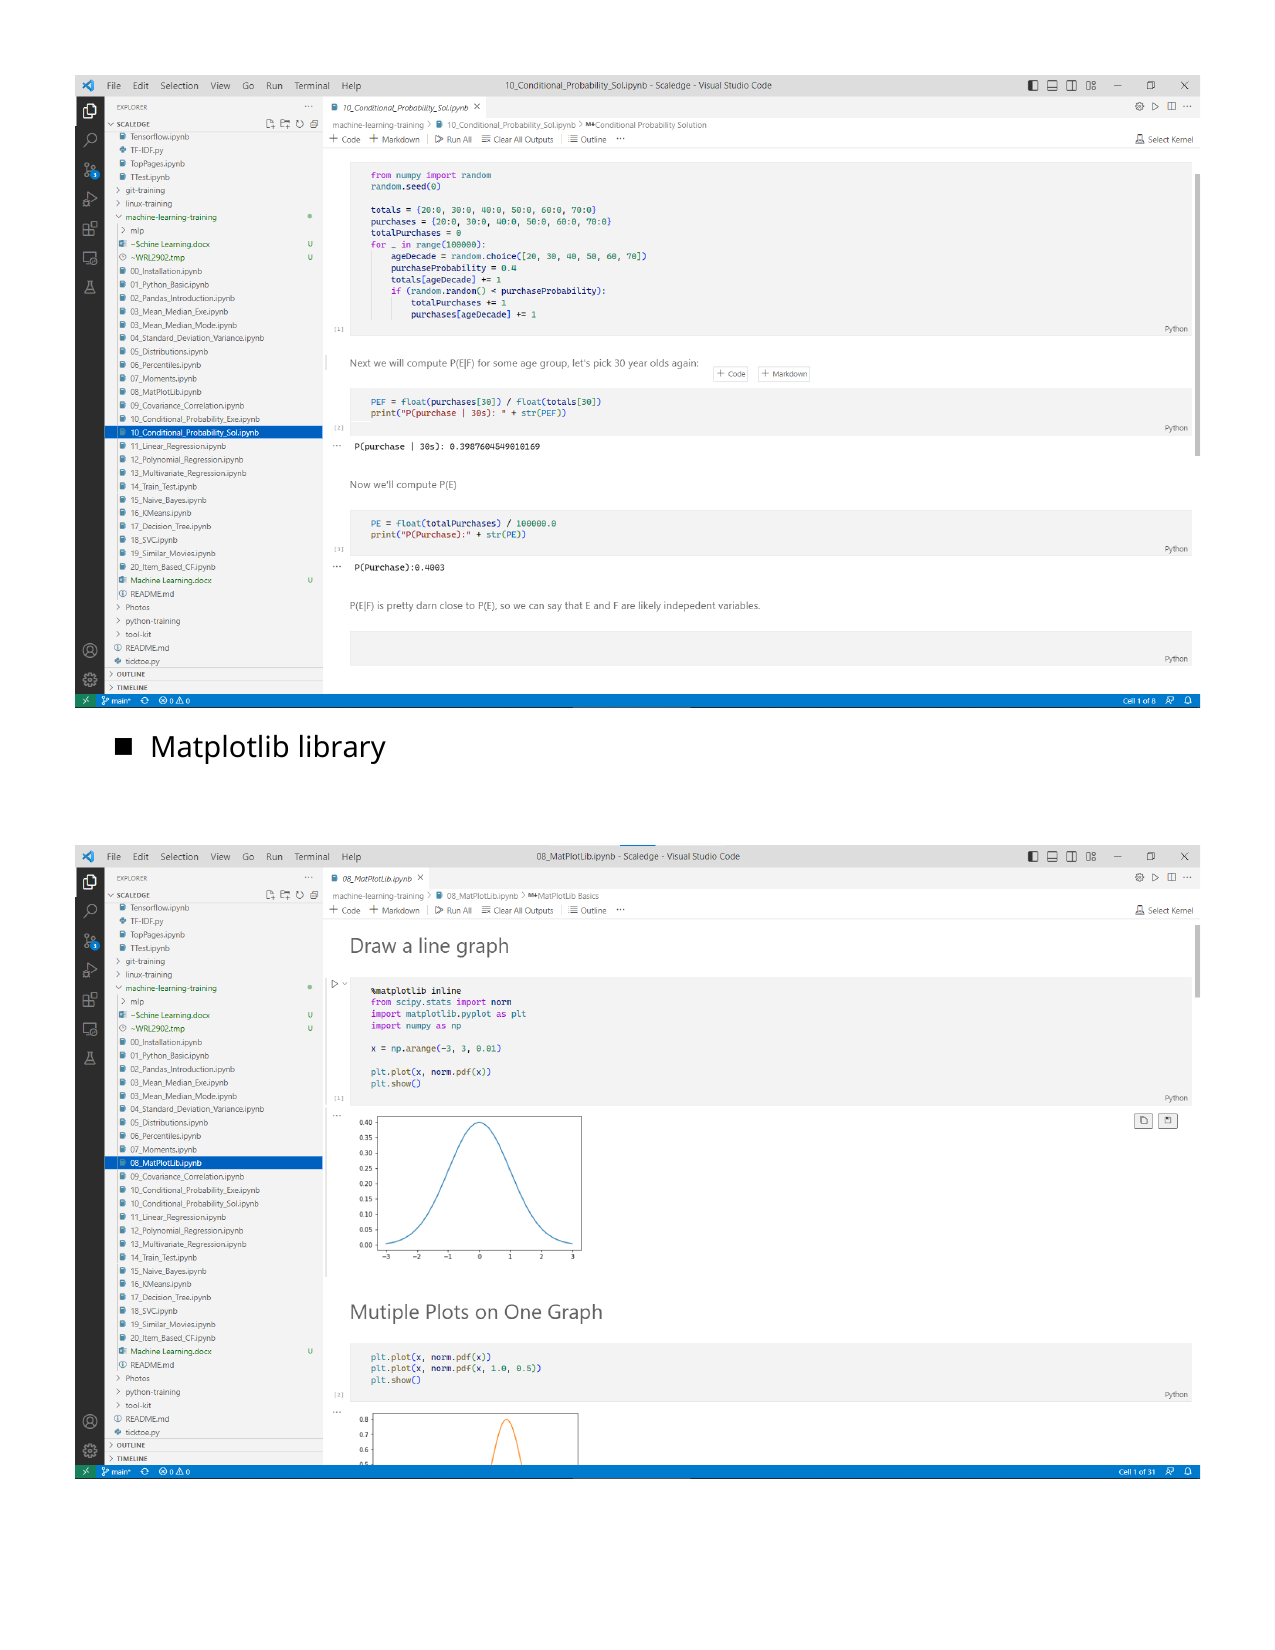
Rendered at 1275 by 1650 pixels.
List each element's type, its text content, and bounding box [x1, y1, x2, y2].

picture [75, 75, 1200, 708]
picture [75, 845, 1200, 1479]
list Matplotlib library [112, 727, 1200, 766]
